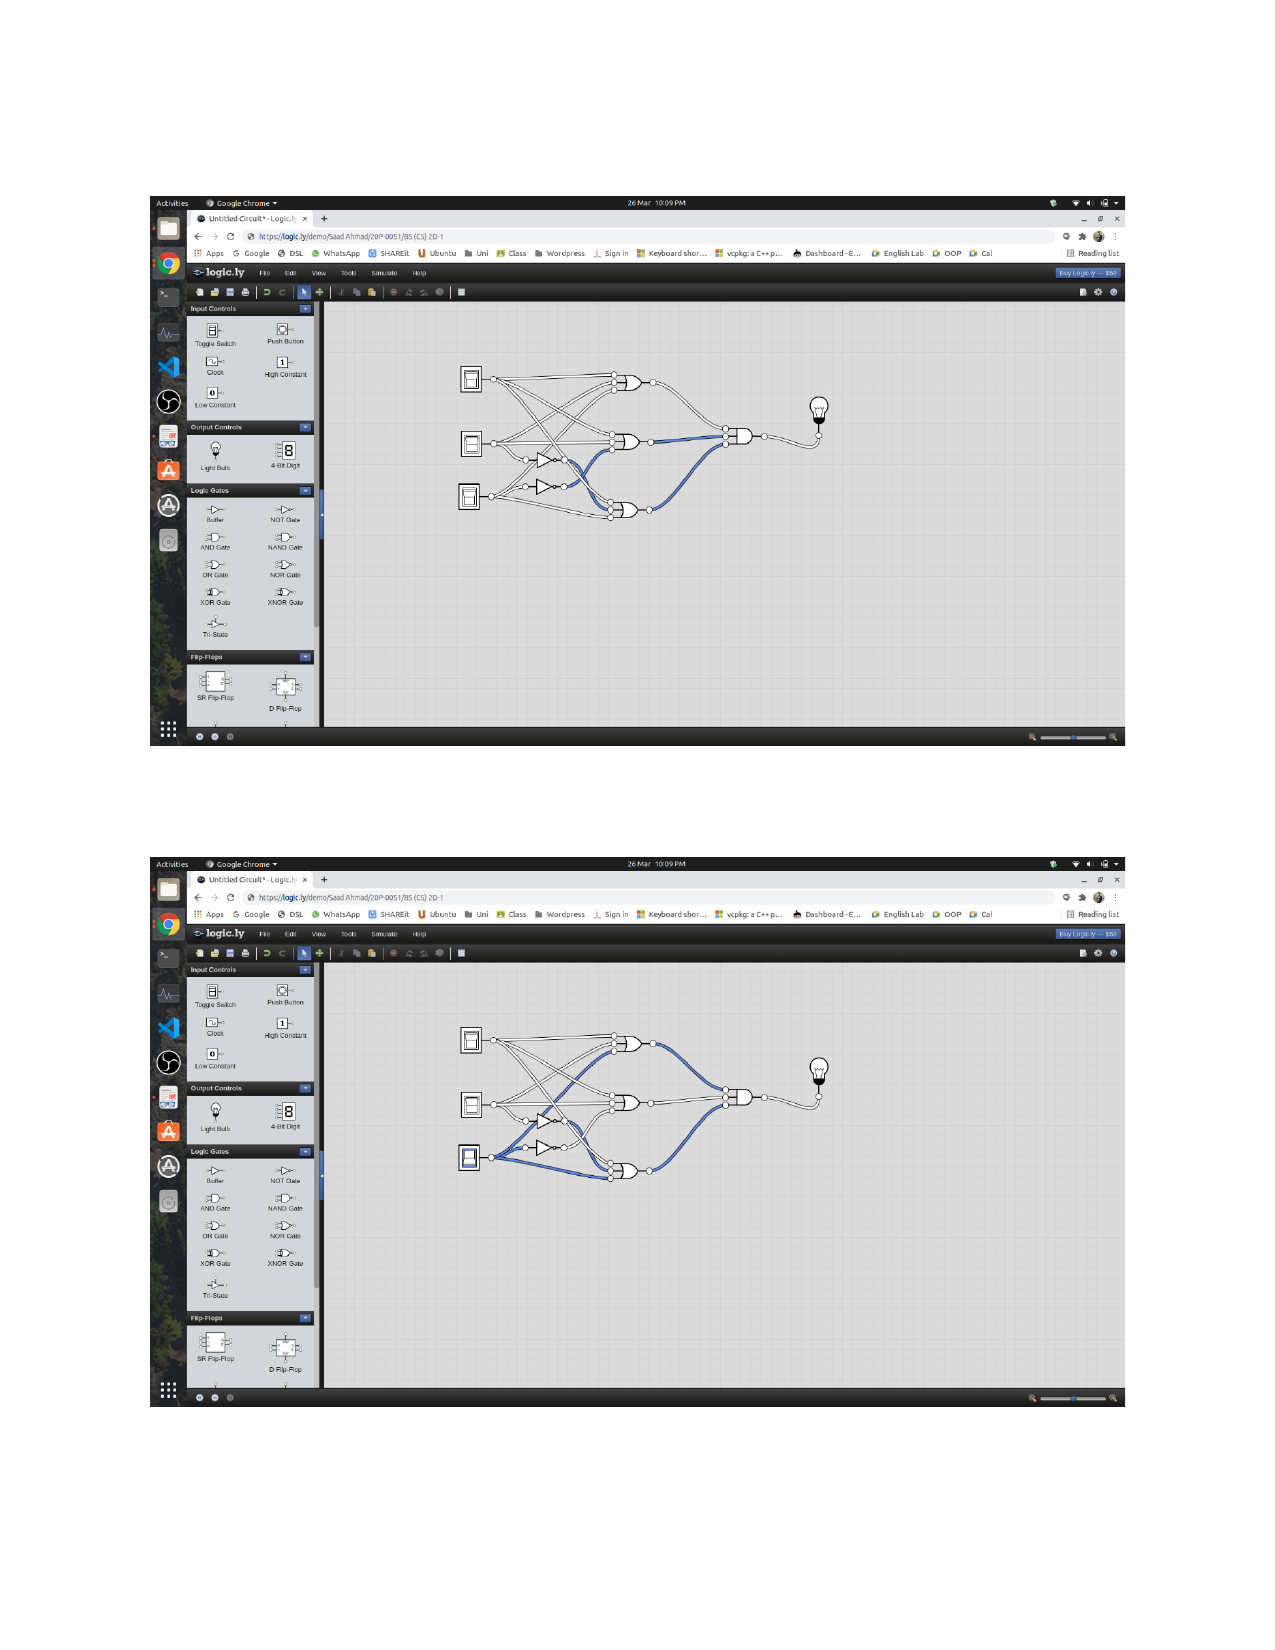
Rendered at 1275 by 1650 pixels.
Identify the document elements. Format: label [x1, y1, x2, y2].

picture [150, 196, 1125, 746]
picture [150, 857, 1125, 1407]
